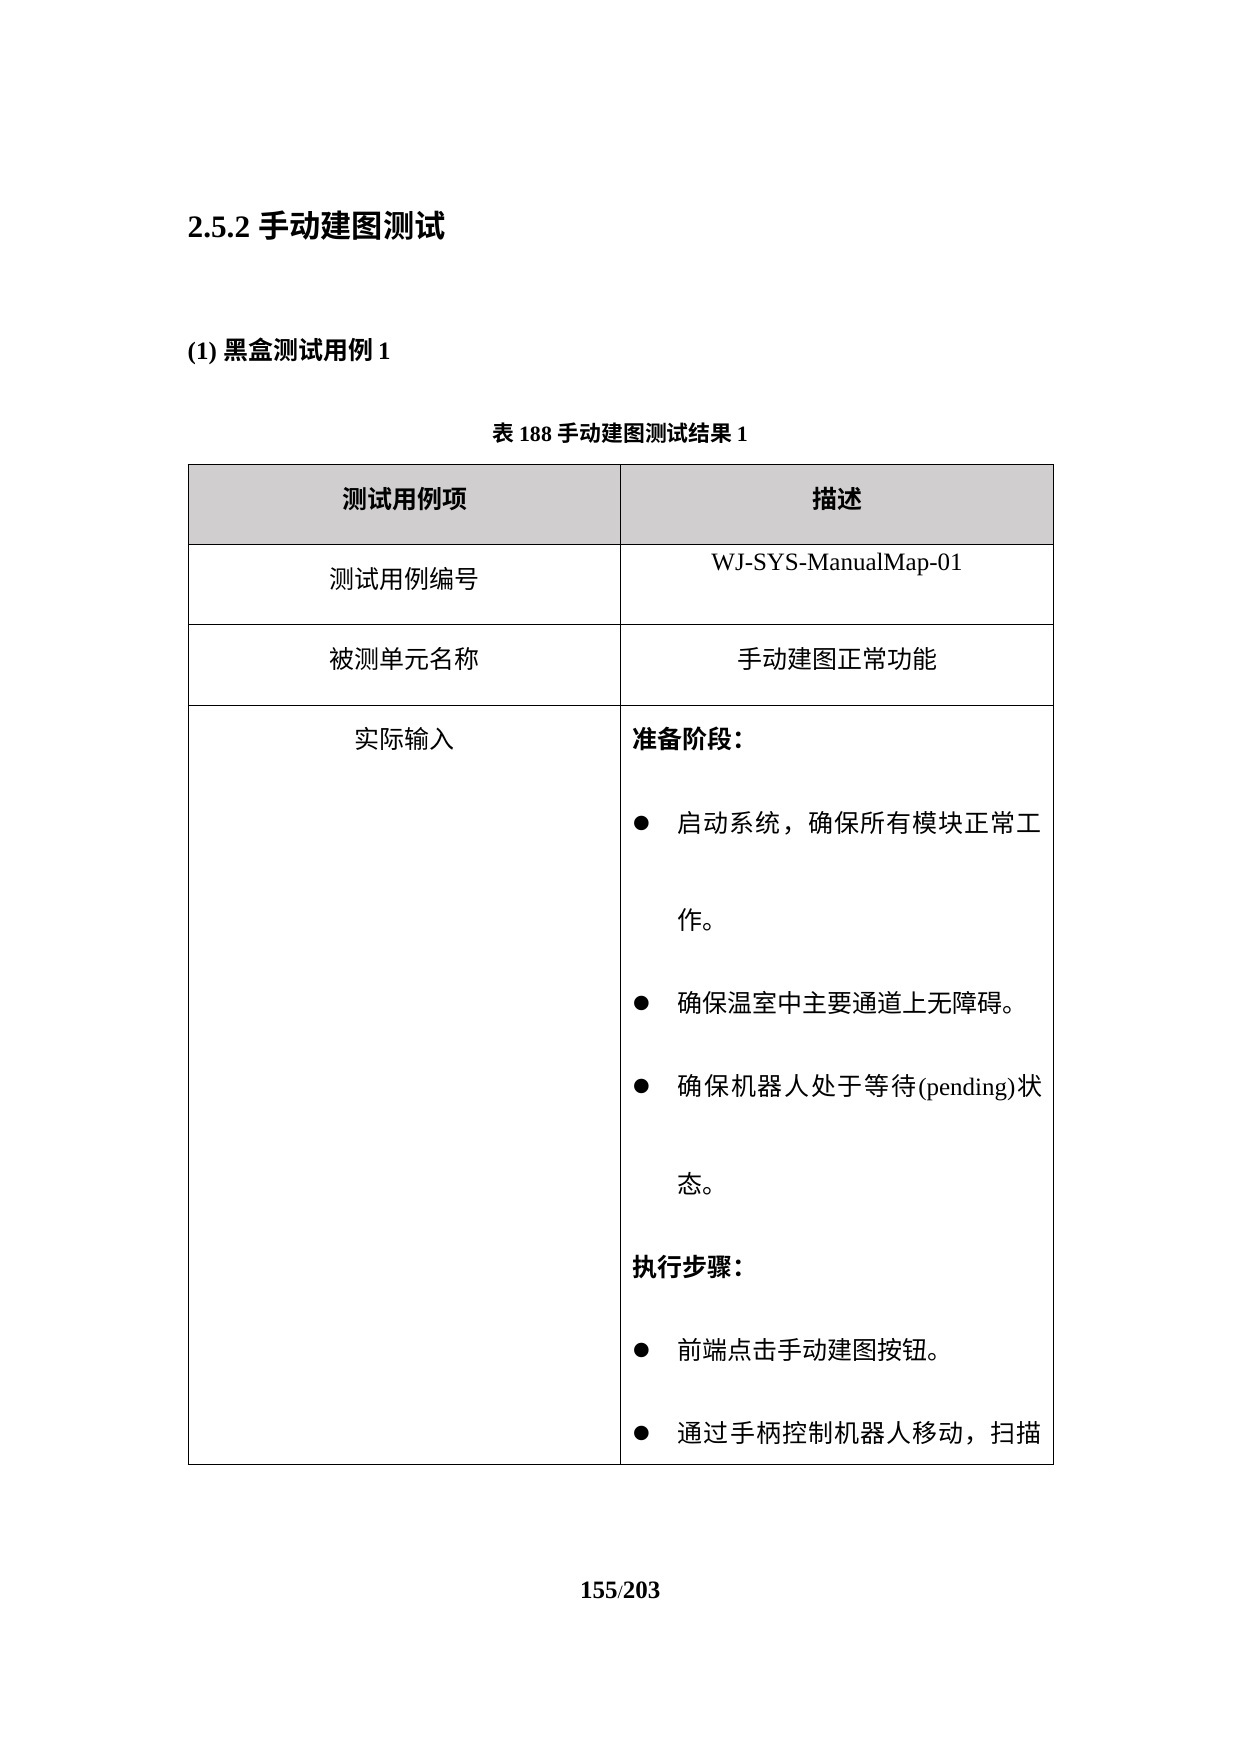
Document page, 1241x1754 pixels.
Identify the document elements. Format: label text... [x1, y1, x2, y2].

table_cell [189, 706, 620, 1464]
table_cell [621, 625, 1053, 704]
text (1) 黑盒测试用例1 [187, 316, 1053, 381]
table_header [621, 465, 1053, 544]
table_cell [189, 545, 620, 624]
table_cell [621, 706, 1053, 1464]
subtitle 2.5.2 手动建图测试 [187, 191, 1053, 256]
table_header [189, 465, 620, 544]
text 表188 手动建图测试结果1 [187, 415, 1053, 448]
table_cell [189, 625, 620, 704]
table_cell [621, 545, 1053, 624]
